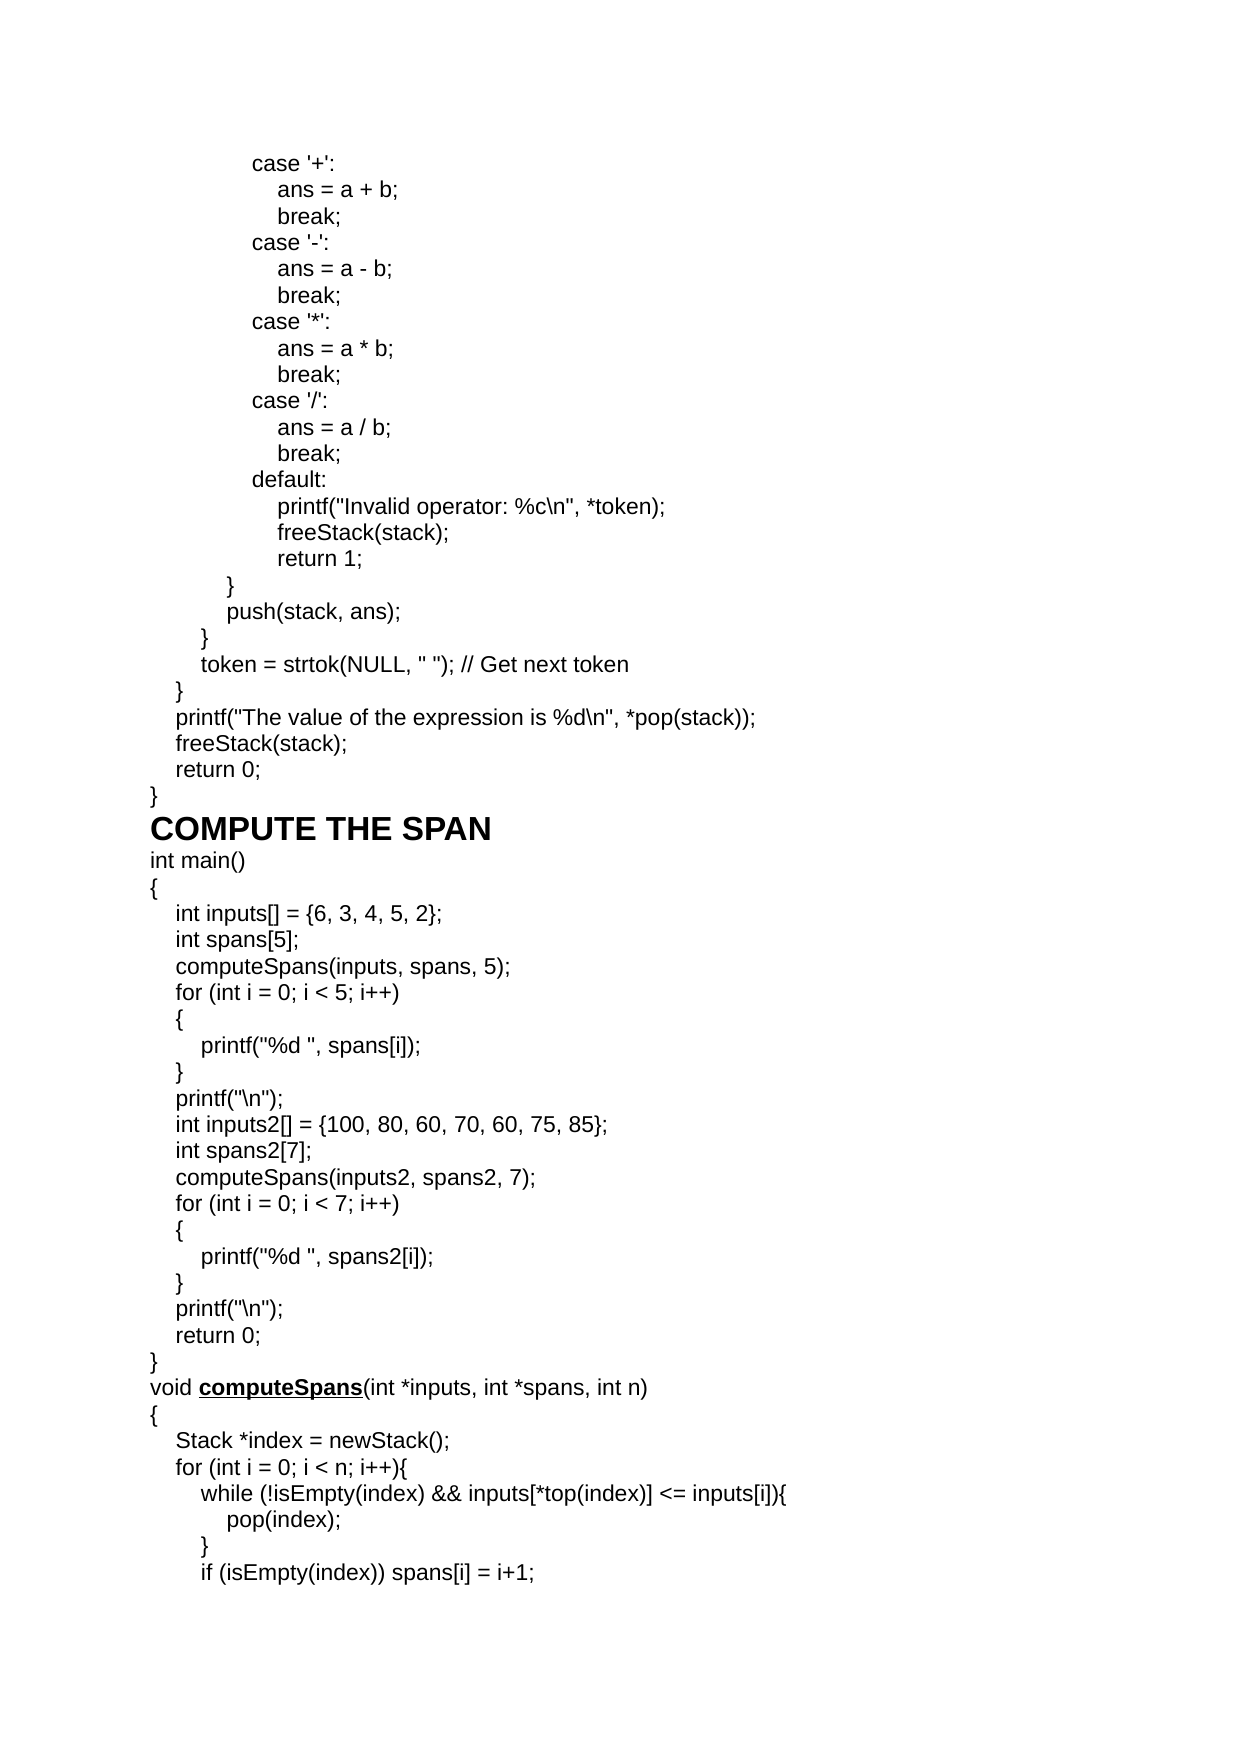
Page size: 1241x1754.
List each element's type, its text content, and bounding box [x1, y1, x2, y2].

text case '*': [150, 308, 1090, 334]
text printf("\n"); [150, 1295, 1090, 1322]
text int inputs2[] = {100, 80, 60, 70, 60, 75, 85}; [150, 1111, 1090, 1137]
text return 1; [150, 545, 1090, 572]
text break; [150, 361, 1090, 387]
text int main() [150, 847, 1090, 874]
text break; [150, 282, 1090, 308]
text printf("\n"); [150, 1084, 1090, 1111]
text case '/': [150, 387, 1090, 413]
text printf("%d ", spans[i]); [150, 1032, 1090, 1058]
text { [150, 1005, 1090, 1032]
text ans = a - b; [150, 255, 1090, 282]
text void computeSpans(int *inputs, int *spans, int n) [150, 1374, 1090, 1401]
text } [150, 677, 1090, 703]
text freeStack(stack); [150, 519, 1090, 545]
text { [150, 1216, 1090, 1243]
text COMPUTE THE SPAN [150, 809, 1090, 847]
text printf("%d ", spans2[i]); [150, 1243, 1090, 1269]
text push(stack, ans); [150, 598, 1090, 624]
text default: [150, 466, 1090, 493]
text while (!isEmpty(index) && inputs[*top(index)] <= inputs[i]){ [150, 1480, 1090, 1506]
text pop(index); [150, 1506, 1090, 1532]
text Stack *index = newStack(); [150, 1427, 1090, 1453]
text ans = a + b; [150, 176, 1090, 203]
text break; [150, 203, 1090, 229]
text ans = a * b; [150, 334, 1090, 361]
text for (int i = 0; i < n; i++){ [150, 1453, 1090, 1480]
text return 0; [150, 1322, 1090, 1348]
text { [150, 874, 1090, 900]
text } [150, 1058, 1090, 1084]
text for (int i = 0; i < 7; i++) [150, 1190, 1090, 1216]
text int inputs[] = {6, 3, 4, 5, 2}; [150, 900, 1090, 926]
text ans = a / b; [150, 413, 1090, 440]
text } [150, 782, 1090, 809]
text int spans[5]; [150, 926, 1090, 953]
text freeStack(stack); [150, 730, 1090, 756]
text } [150, 1532, 1090, 1559]
text if (isEmpty(index)) spans[i] = i+1; [150, 1559, 1090, 1585]
text for (int i = 0; i < 5; i++) [150, 979, 1090, 1005]
text printf("The value of the expression is %d\n", *pop(stack)); [150, 703, 1090, 730]
text case '-': [150, 229, 1090, 255]
text return 0; [150, 756, 1090, 782]
text computeSpans(inputs, spans, 5); [150, 953, 1090, 979]
text token = strtok(NULL, " "); // Get next token [150, 651, 1090, 677]
text } [150, 572, 1090, 598]
text } [150, 1269, 1090, 1295]
text computeSpans(inputs2, spans2, 7); [150, 1163, 1090, 1190]
text case '+': [150, 150, 1090, 176]
text { [150, 1401, 1090, 1427]
text int spans2[7]; [150, 1137, 1090, 1163]
text printf("Invalid operator: %c\n", *token); [150, 493, 1090, 519]
text } [150, 1348, 1090, 1374]
text break; [150, 440, 1090, 466]
text } [150, 624, 1090, 651]
